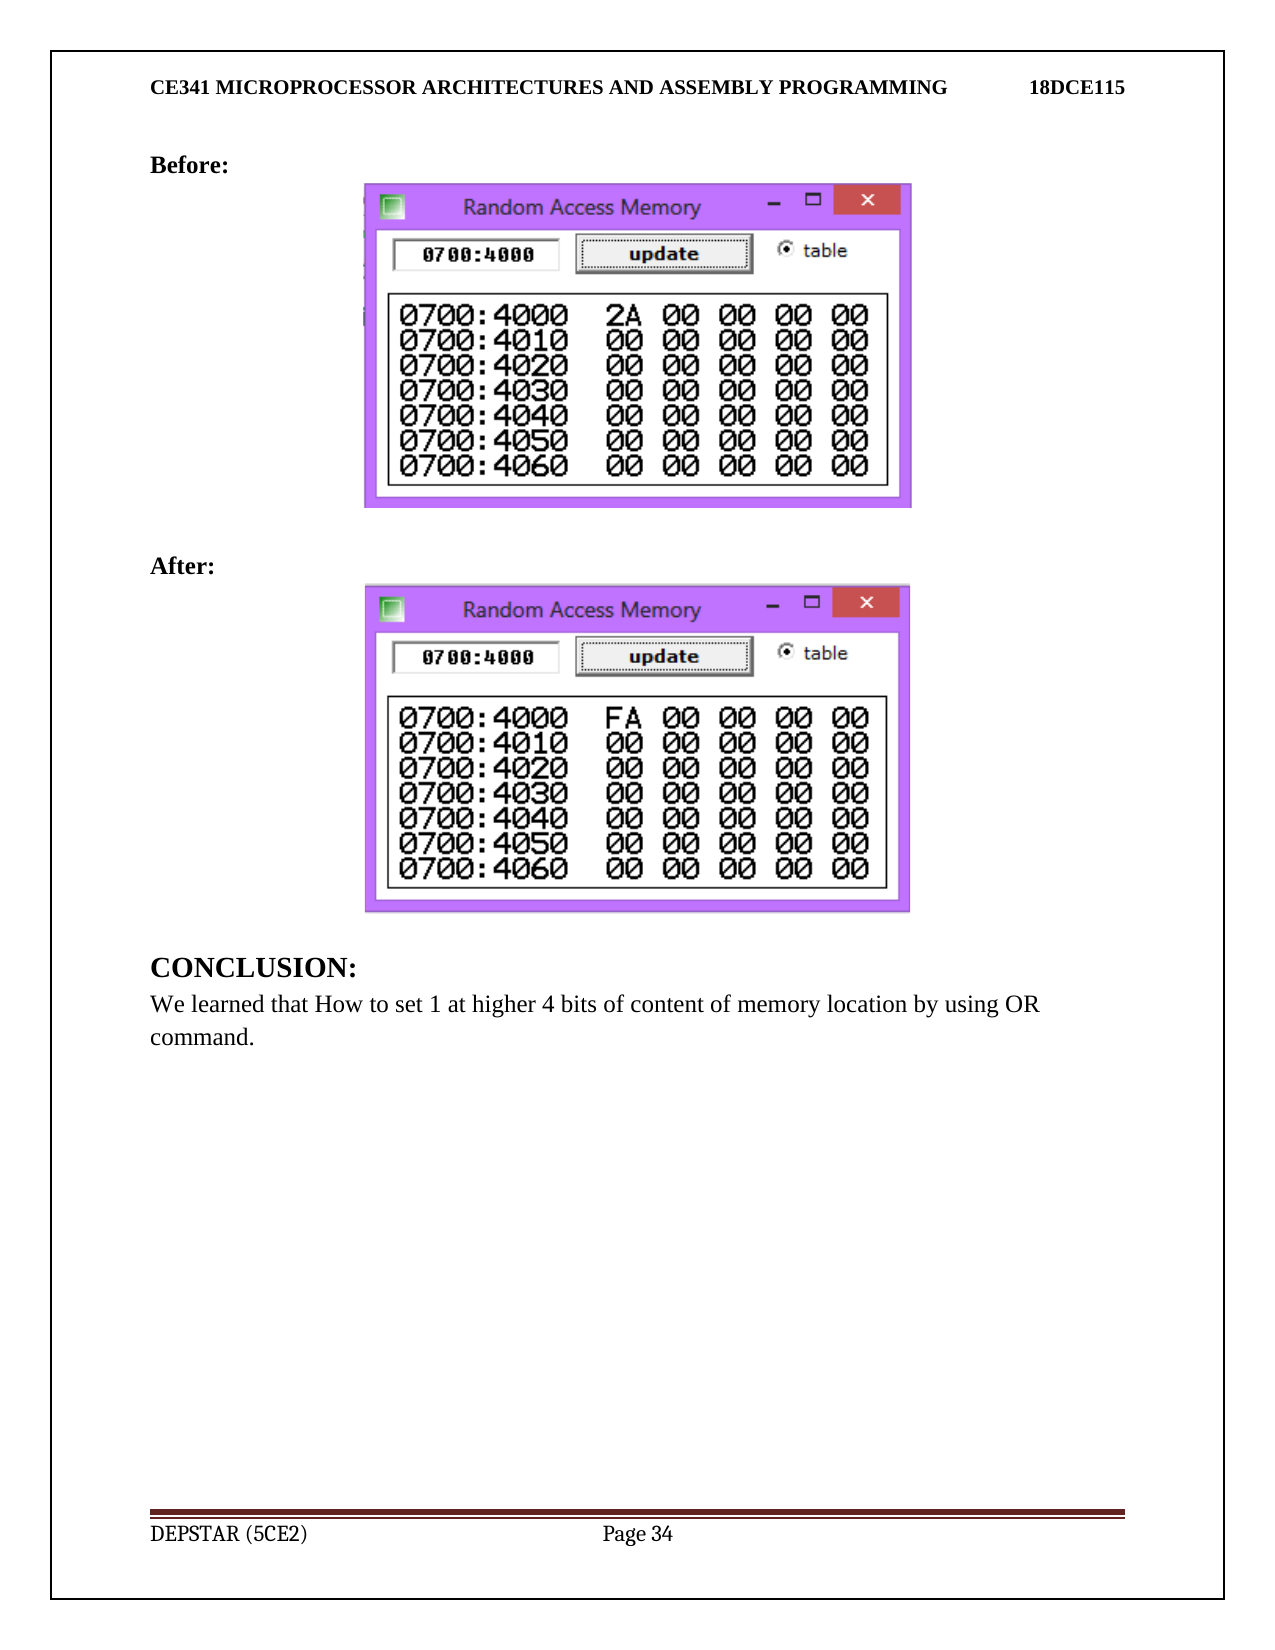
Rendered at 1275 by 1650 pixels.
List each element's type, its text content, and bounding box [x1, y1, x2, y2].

text We learned that How to set 1 at higher 4 bits of content of memory location by using OR command. [150, 989, 1125, 1051]
picture [363, 183, 912, 508]
picture [364, 583, 911, 914]
text CONCLUSION: [150, 951, 1125, 984]
text After: [150, 551, 1125, 579]
text Before: [150, 150, 1125, 179]
